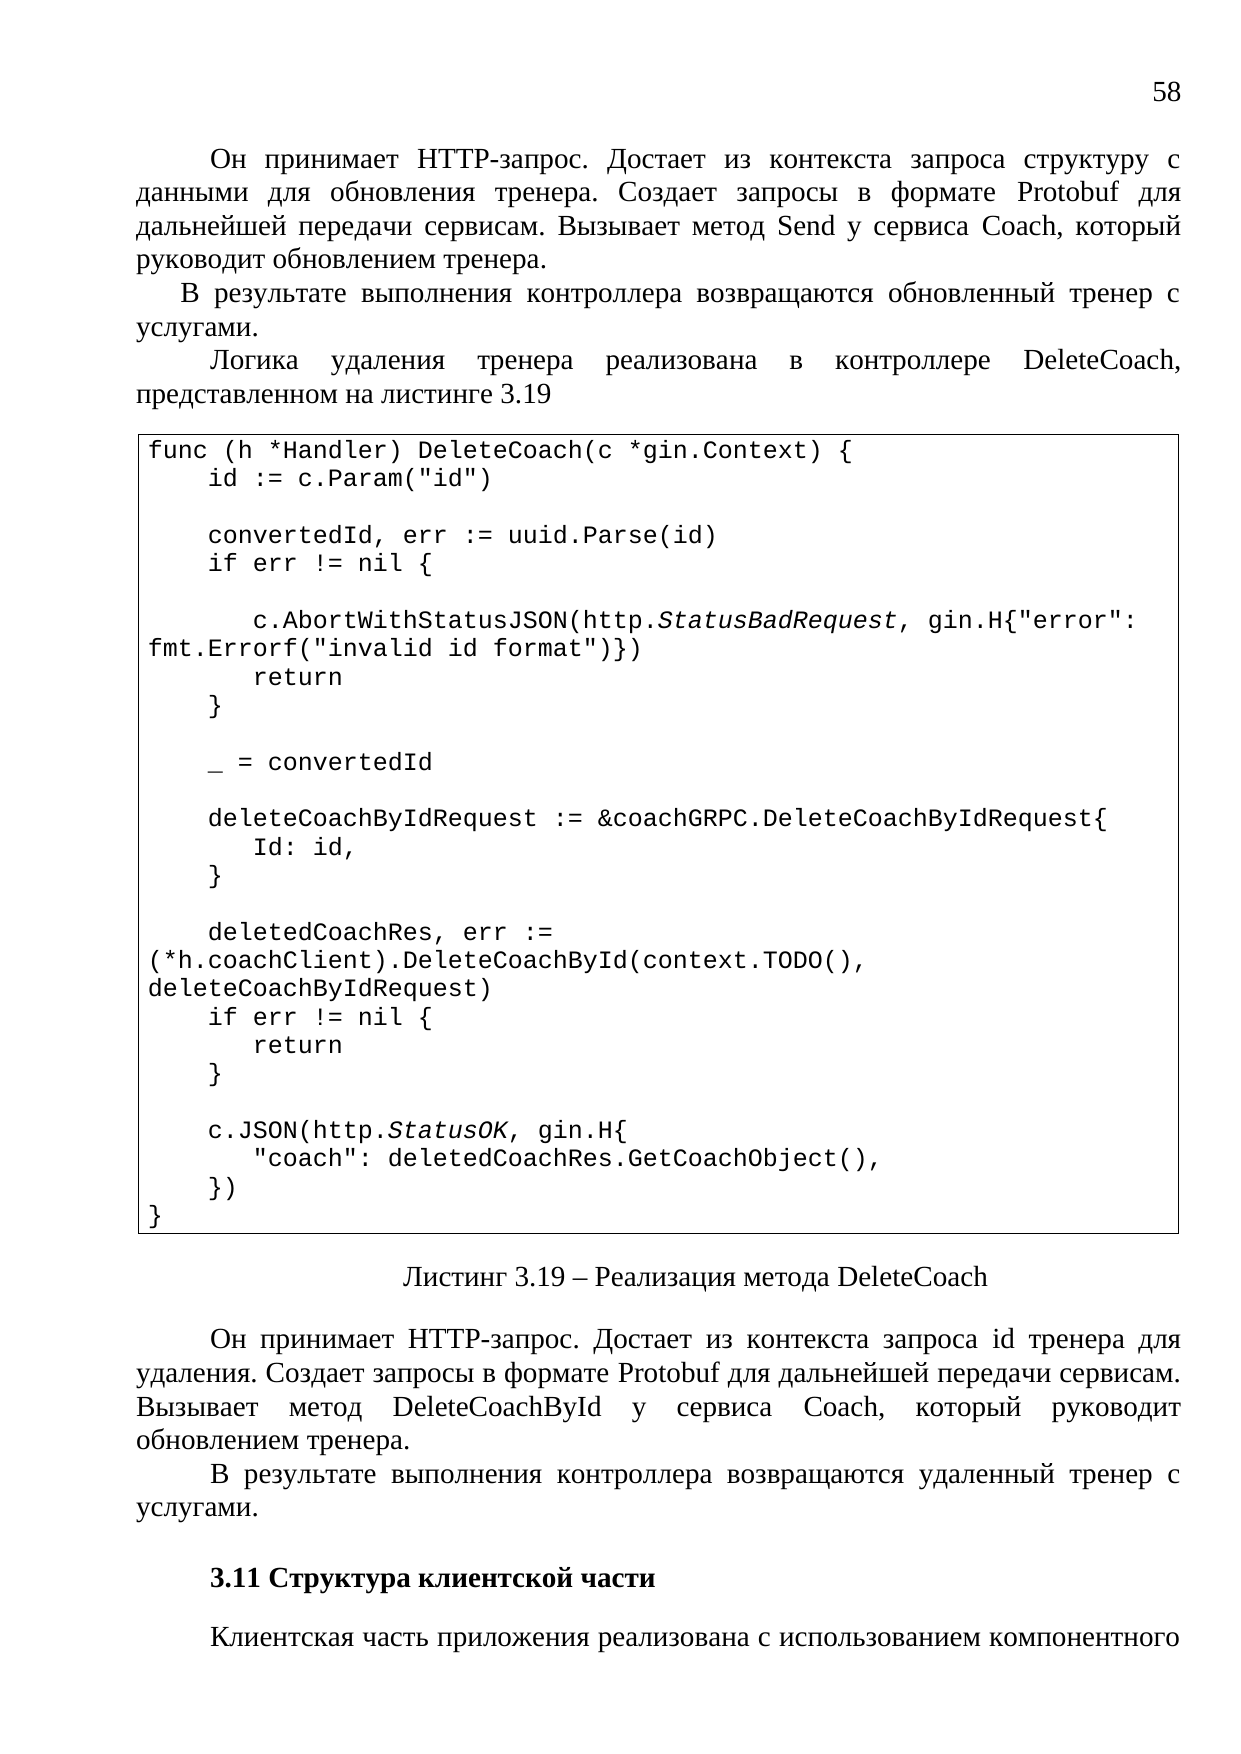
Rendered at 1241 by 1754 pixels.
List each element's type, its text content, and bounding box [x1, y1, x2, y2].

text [136, 1619, 1181, 1652]
text Он принимает HTTP-запрос. Достает из контекста запроса id тренера для удаления. Создает запросы в формате Protobuf для дальнейшей передачи сервисам. Вызывает метод DeleteCoachById у сервиса Coach, который руководит обновлением тренера. [136, 1322, 1181, 1456]
text Он принимает HTTP-запрос. Достает из контекста запроса структуру с данными для обновления тренера. Создает запросы в формате Protobuf для дальнейшей передачи сервисам. Вызывает метод Send у сервиса Coach, который руководит обновлением тренера. [136, 141, 1181, 275]
text Листинг 3.19 – Реализация метода DeleteCoach [136, 1259, 1181, 1292]
subtitle Структура клиентской части [136, 1560, 1181, 1594]
text func (h *Handler) DeleteCoach(c *gin.Context) { id := c.Param("id") convertedId, err := uuid.Parse(id) if err != nil { c.AbortWithStatusJSON(http.StatusBadRequest, gin.H{"error": fmt.Errorf("invalid id format")}) return } _ = convertedId deleteCoachByIdRequest := &coachGRPC.DeleteCoachByIdRequest{ Id: id, } deletedCoachRes, err := (*h.coachClient).DeleteCoachById(context.TODO(), deleteCoachByIdRequest) if err != nil { return } c.JSON(http.StatusOK, gin.H{ "coach": deletedCoachRes.GetCoachObject(), }) } [139, 435, 1178, 1233]
text Логика удаления тренера реализована в контроллере DeleteCoach, представленном на листинге 3.19 [136, 342, 1181, 409]
text В результате выполнения контроллера возвращаются удаленный тренер с услугами. [136, 1456, 1181, 1523]
text В результате выполнения контроллера возвращаются обновленный тренер с услугами. [136, 275, 1181, 342]
